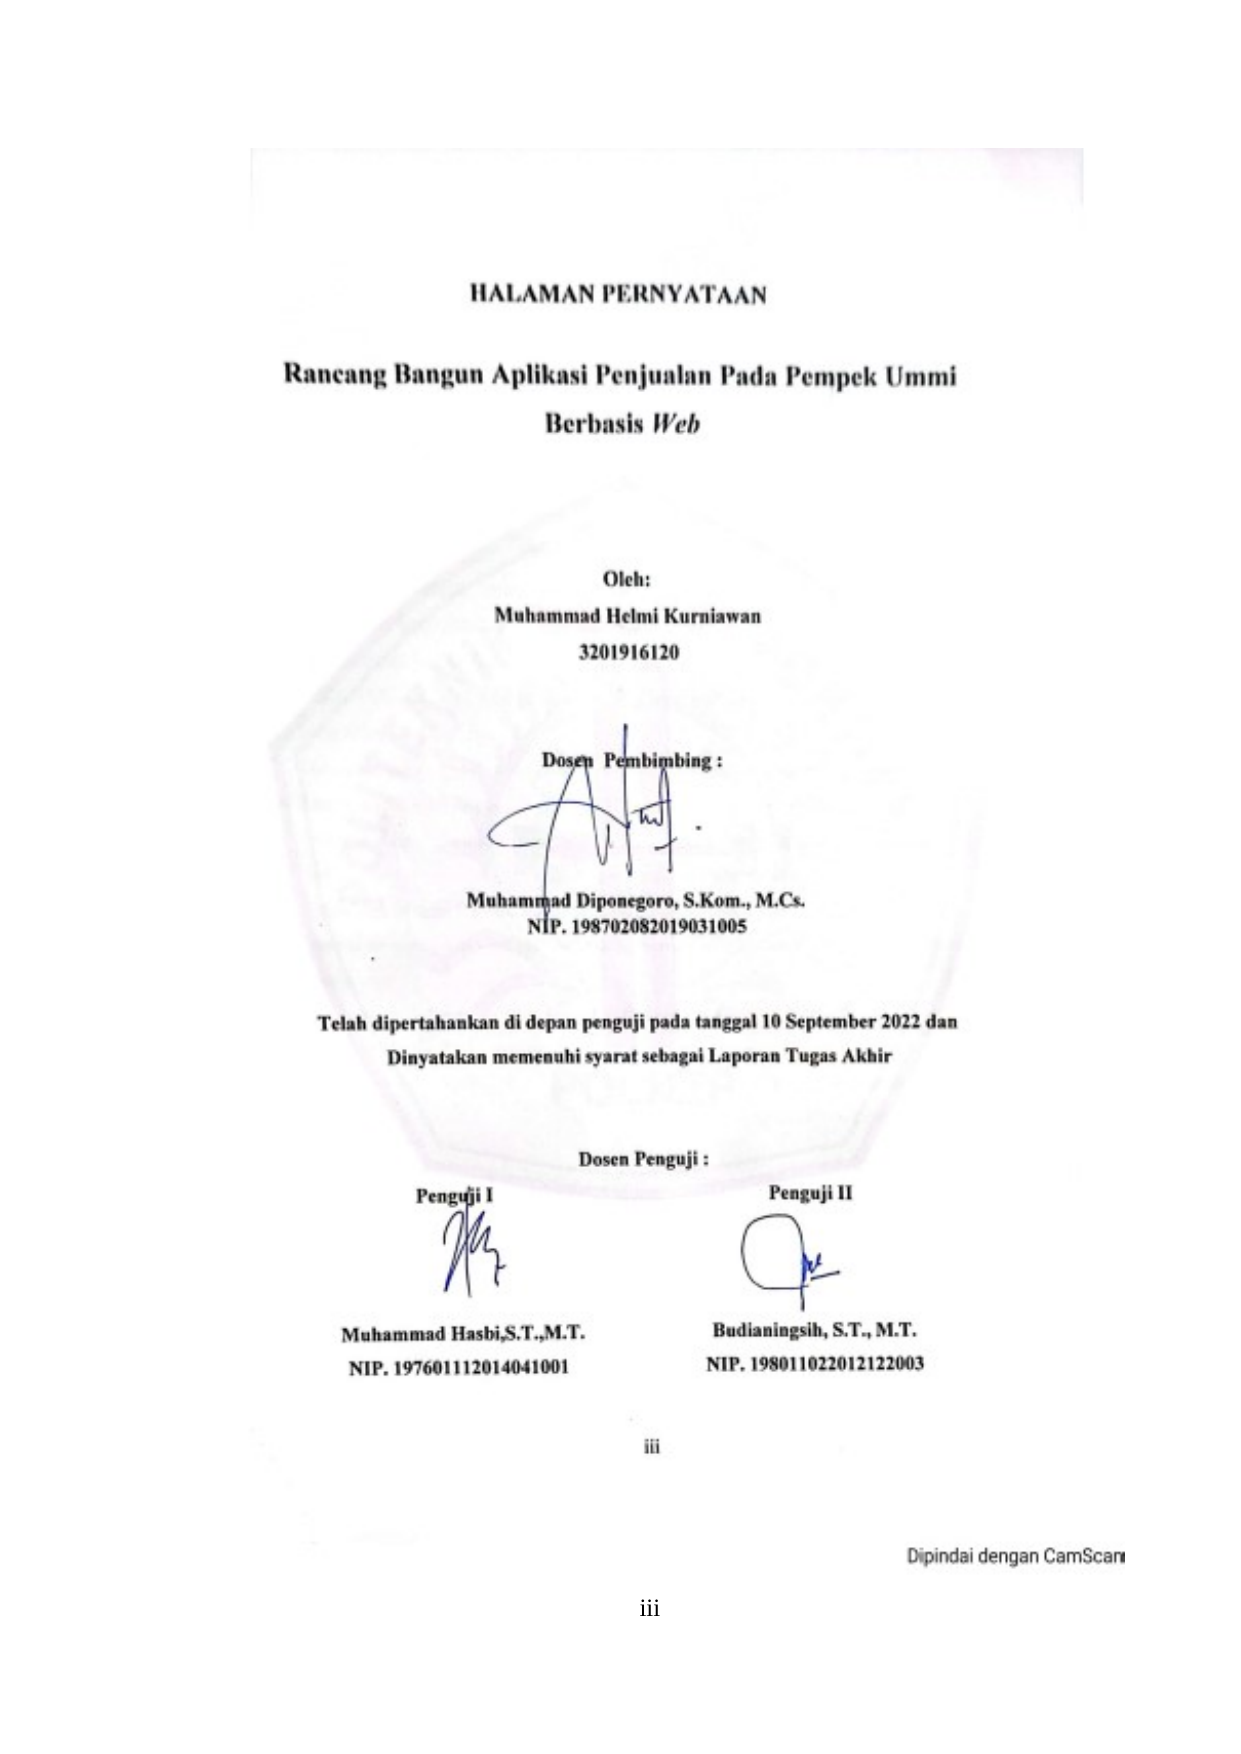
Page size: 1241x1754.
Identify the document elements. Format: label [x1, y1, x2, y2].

picture [167, 148, 1125, 1577]
